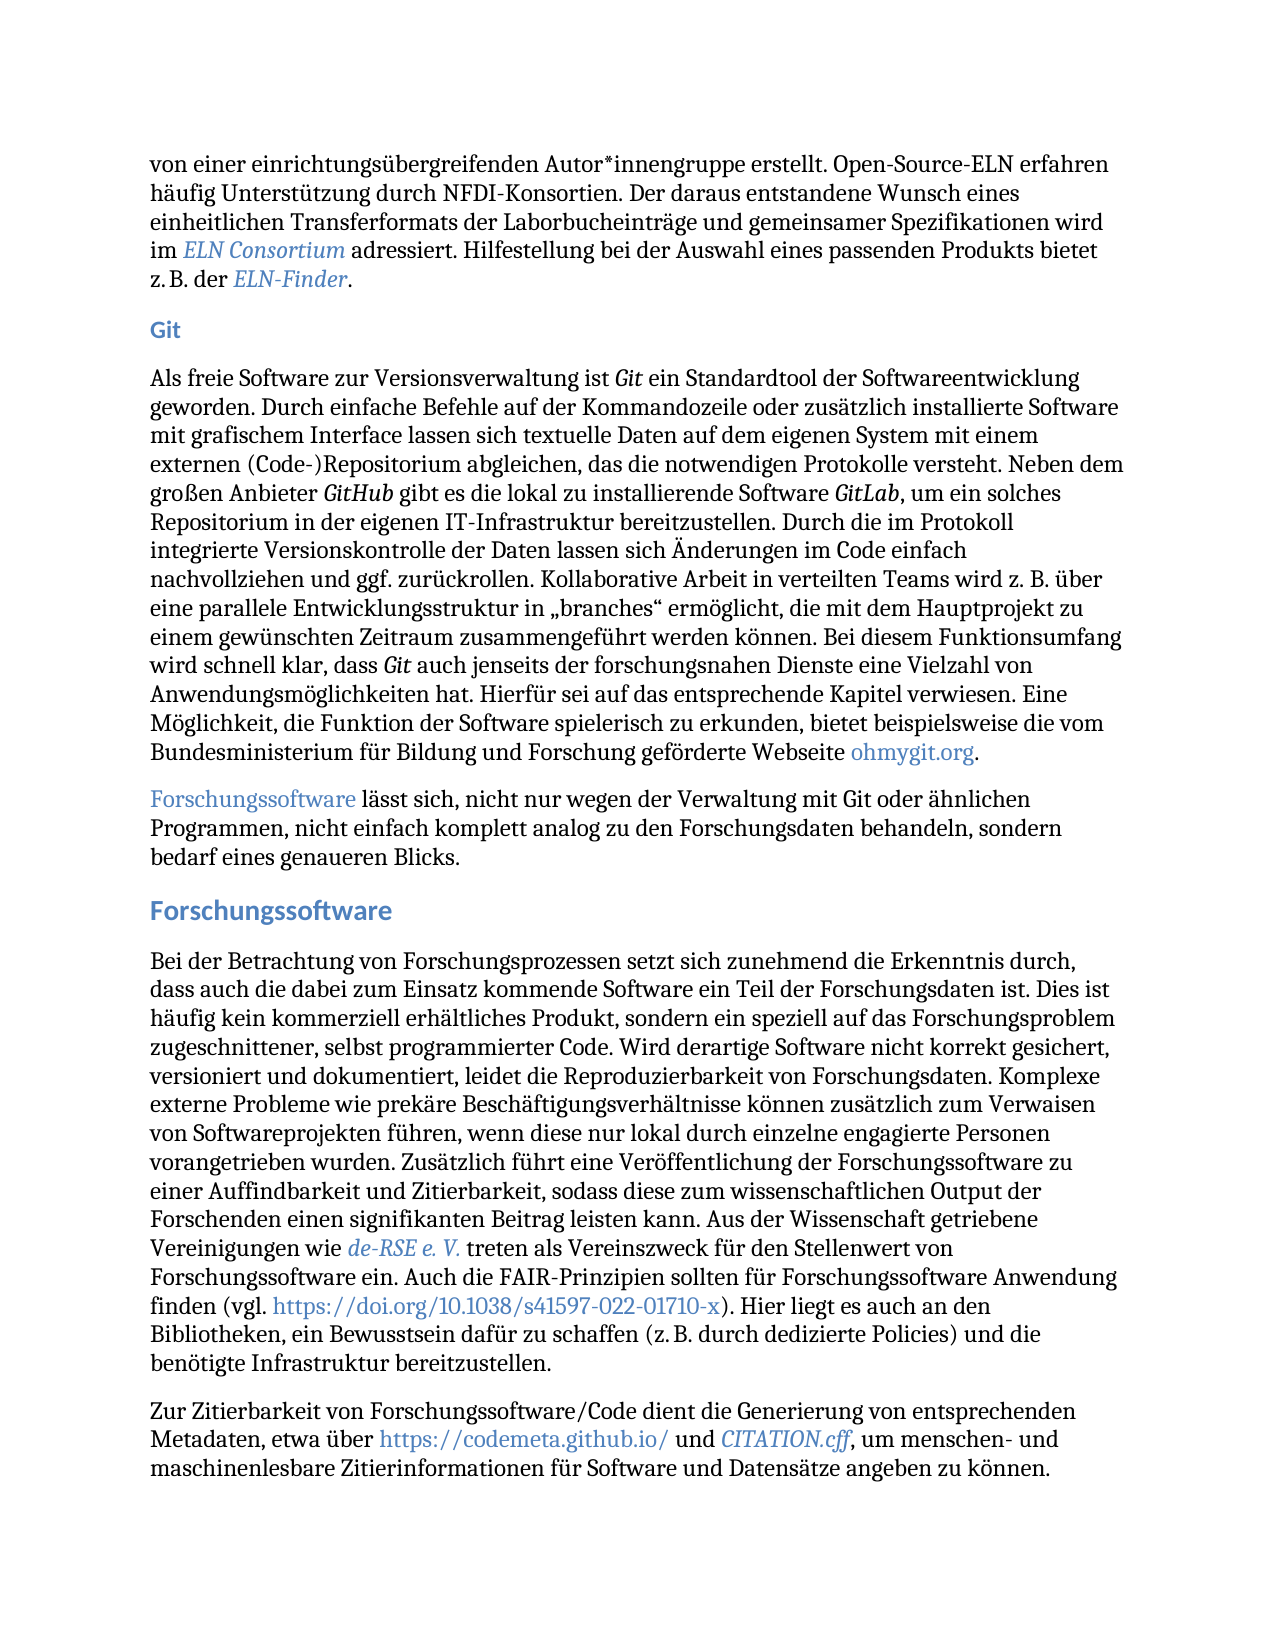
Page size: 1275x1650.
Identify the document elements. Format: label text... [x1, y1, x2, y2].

text Zur Zitierbarkeit von Forschungssoftware/Code dient die Generierung von entsprechenden Metadaten, etwa über https://codemeta.github.io/ und CITATION.cff, um menschen- und maschinenlesbare Zitierinformationen für Software und Datensätze angeben zu können. [150, 1397, 1125, 1483]
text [150, 150, 1125, 294]
text Forschungssoftware lässt sich, nicht nur wegen der Verwaltung mit Git oder ähnlichen Programmen, nicht einfach komplett analog zu den Forschungsdaten behandeln, sondern bedarf eines genaueren Blicks. [150, 785, 1125, 871]
subtitle Git [150, 314, 1125, 345]
text Bei der Betrachtung von Forschungsprozessen setzt sich zunehmend die Erkenntnis durch, dass auch die dabei zum Einsatz kommende Software ein Teil der Forschungsdaten ist. Dies ist häufig kein kommerziell erhältliches Produkt, sondern ein speziell auf das Forschungsproblem zugeschnittener, selbst programmierter Code. Wird derartige Software nicht korrekt gesichert, versioniert und dokumentiert, leidet die Reproduzierbarkeit von Forschungsdaten. Komplexe externe Probleme wie prekäre Beschäftigungsverhältnisse können zusätzlich zum Verwaisen von Softwareprojekten führen, wenn diese nur lokal durch einzelne engagierte Personen vorangetrieben wurden. Zusätzlich führt eine Veröffentlichung der Forschungssoftware zu einer Auffindbarkeit und Zitierbarkeit, sodass diese zum wissenschaftlichen Output der Forschenden einen signifikanten Beitrag leisten kann. Aus der Wissenschaft getriebene Vereinigungen wie de-RSE e. V. treten als Vereinszweck für den Stellenwert von Forschungssoftware ein. Auch die FAIR-Prinzipien sollten für Forschungssoftware Anwendung finden (vgl. https://doi.org/10.1038/s41597-022-01710-x). Hier liegt es auch an den Bibliotheken, ein Bewusstsein dafür zu schaffen (z. B. durch dedizierte Policies) und die benötigte Infrastruktur bereitzustellen. [150, 947, 1125, 1378]
text Als freie Software zur Versionsverwaltung ist Git ein Standardtool der Softwareentwicklung geworden. Durch einfache Befehle auf der Kommandozeile oder zusätzlich installierte Software mit grafischem Interface lassen sich textuelle Daten auf dem eigenen System mit einem externen (Code-)Repositorium abgleichen, das die notwendigen Protokolle versteht. Neben dem großen Anbieter GitHub gibt es die lokal zu installierende Software GitLab, um ein solches Repositorium in der eigenen IT-Infrastruktur bereitzustellen. Durch die im Protokoll integrierte Versionskontrolle der Daten lassen sich Änderungen im Code einfach nachvollziehen und ggf. zurückrollen. Kollaborative Arbeit in verteilten Teams wird z. B. über eine parallele Entwicklungsstruktur in „branches“ ermöglicht, die mit dem Hauptprojekt zu einem gewünschten Zeitraum zusammengeführt werden können. Bei diesem Funktionsumfang wird schnell klar, dass Git auch jenseits der forschungsnahen Dienste eine Vielzahl von Anwendungsmöglichkeiten hat. Hierfür sei auf das entsprechende Kapitel verwiesen. Eine Möglichkeit, die Funktion der Software spielerisch zu erkunden, bietet beispielsweise die vom Bundesministerium für Bildung und Forschung geförderte Webseite ohmygit.org. [150, 364, 1125, 766]
subtitle Forschungssoftware [150, 892, 1125, 928]
